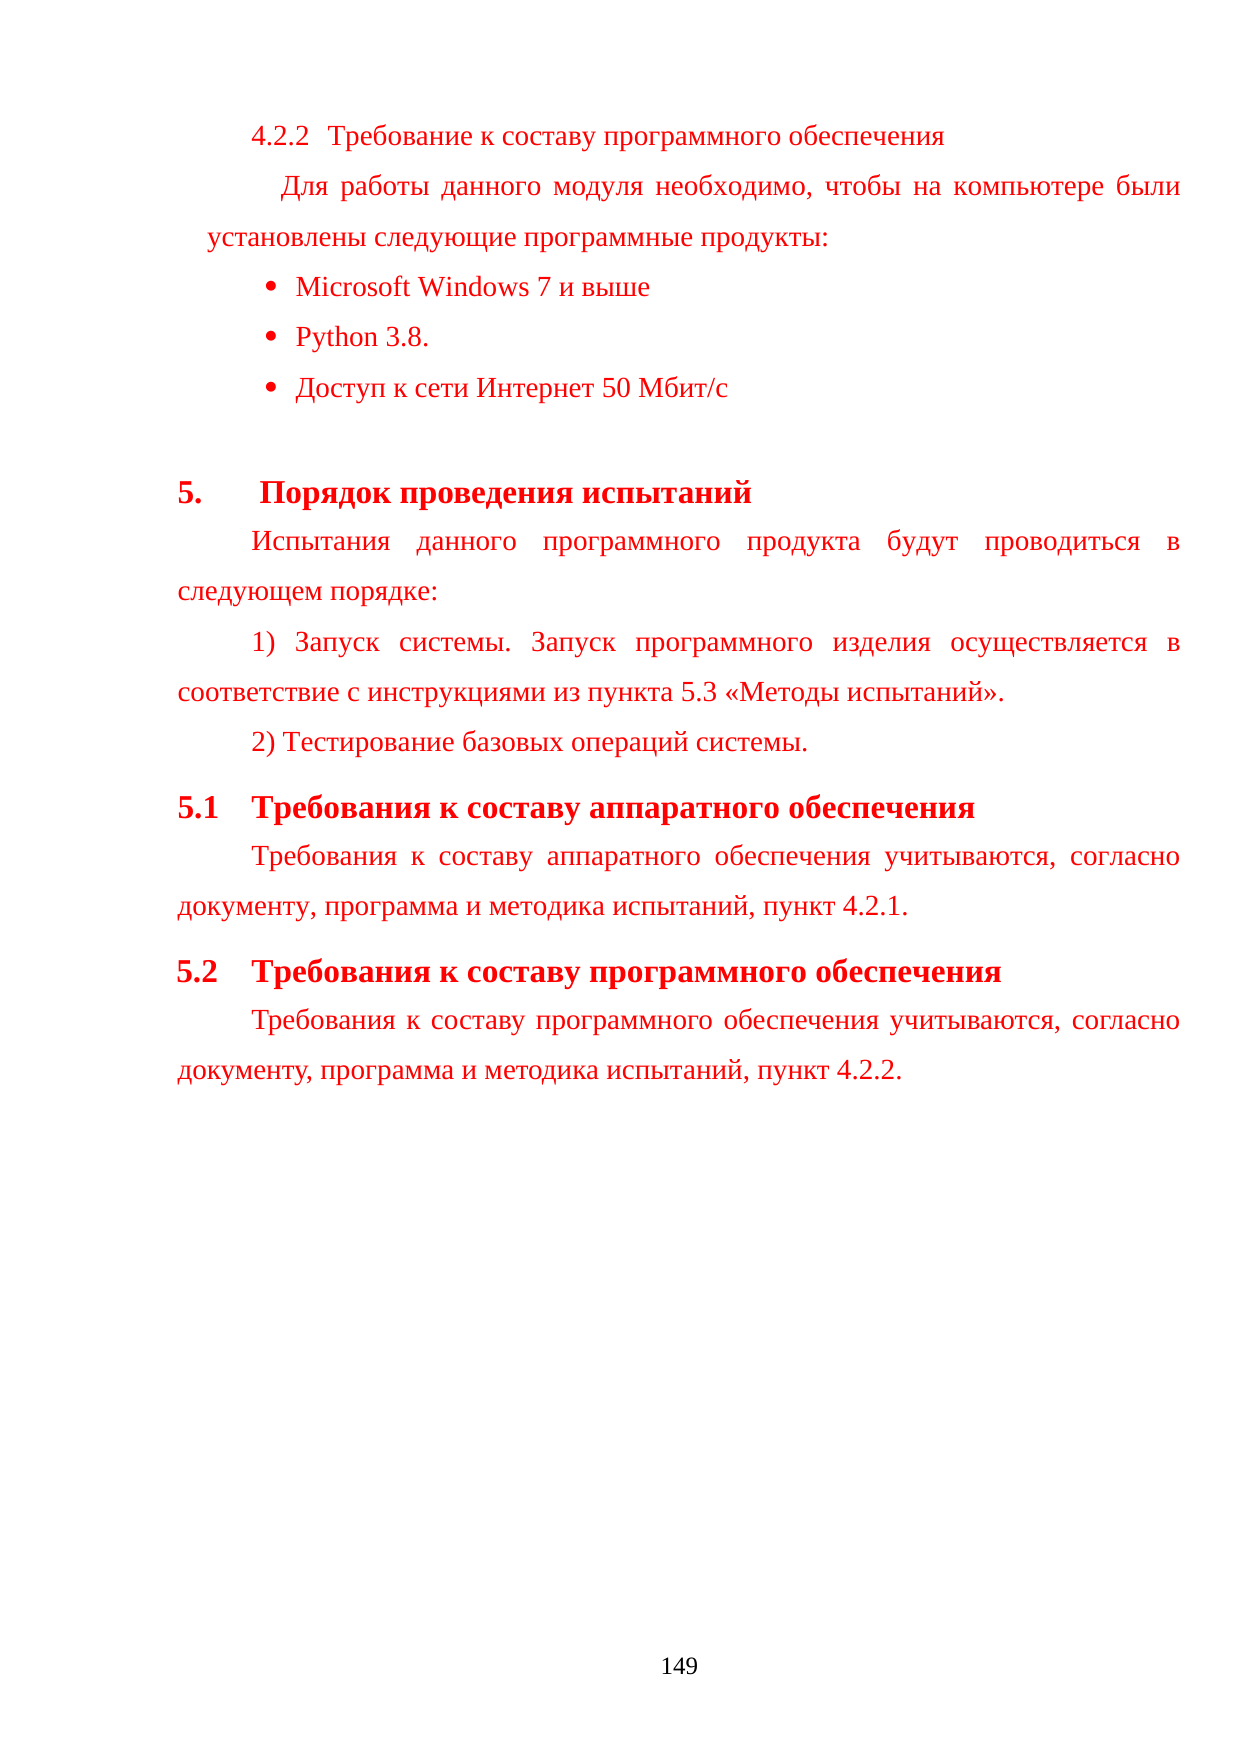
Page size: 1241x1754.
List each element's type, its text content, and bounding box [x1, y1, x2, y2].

list Требования к составу аппаратного обеспечения [177, 787, 1181, 826]
list Требования к составу программного обеспечения учитываются, согласно документу, программа и методика испытаний, пункт 4.2.2. [177, 1002, 1181, 1086]
list Требования к составу программного обеспечения [176, 951, 1181, 989]
text 2) Тестирование базовых операций системы. [177, 724, 1181, 758]
text 1) Запуск системы. Запуск программного изделия осуществляется в соответствие с инструкциями из пункта 5.3 «Методы испытаний». [177, 624, 1181, 708]
list Microsoft Windows 7 и выше [177, 269, 1181, 303]
list Порядок проведения испытаний [177, 472, 1181, 511]
text Для работы данного модуля необходимо, чтобы на компьютере были установлены следующие программные продукты: [207, 168, 1181, 252]
text Испытания данного программного продукта будут проводиться в следующем порядке: [177, 523, 1181, 607]
list Требование к составу программного обеспечения [251, 118, 1181, 152]
list Доступ к сети Интернет 50 Мбит/с [177, 370, 1181, 403]
list Python 3.8. [177, 319, 1181, 353]
text Требования к составу аппаратного обеспечения учитываются, согласно документу, программа и методика испытаний, пункт 4.2.1. [177, 838, 1181, 922]
